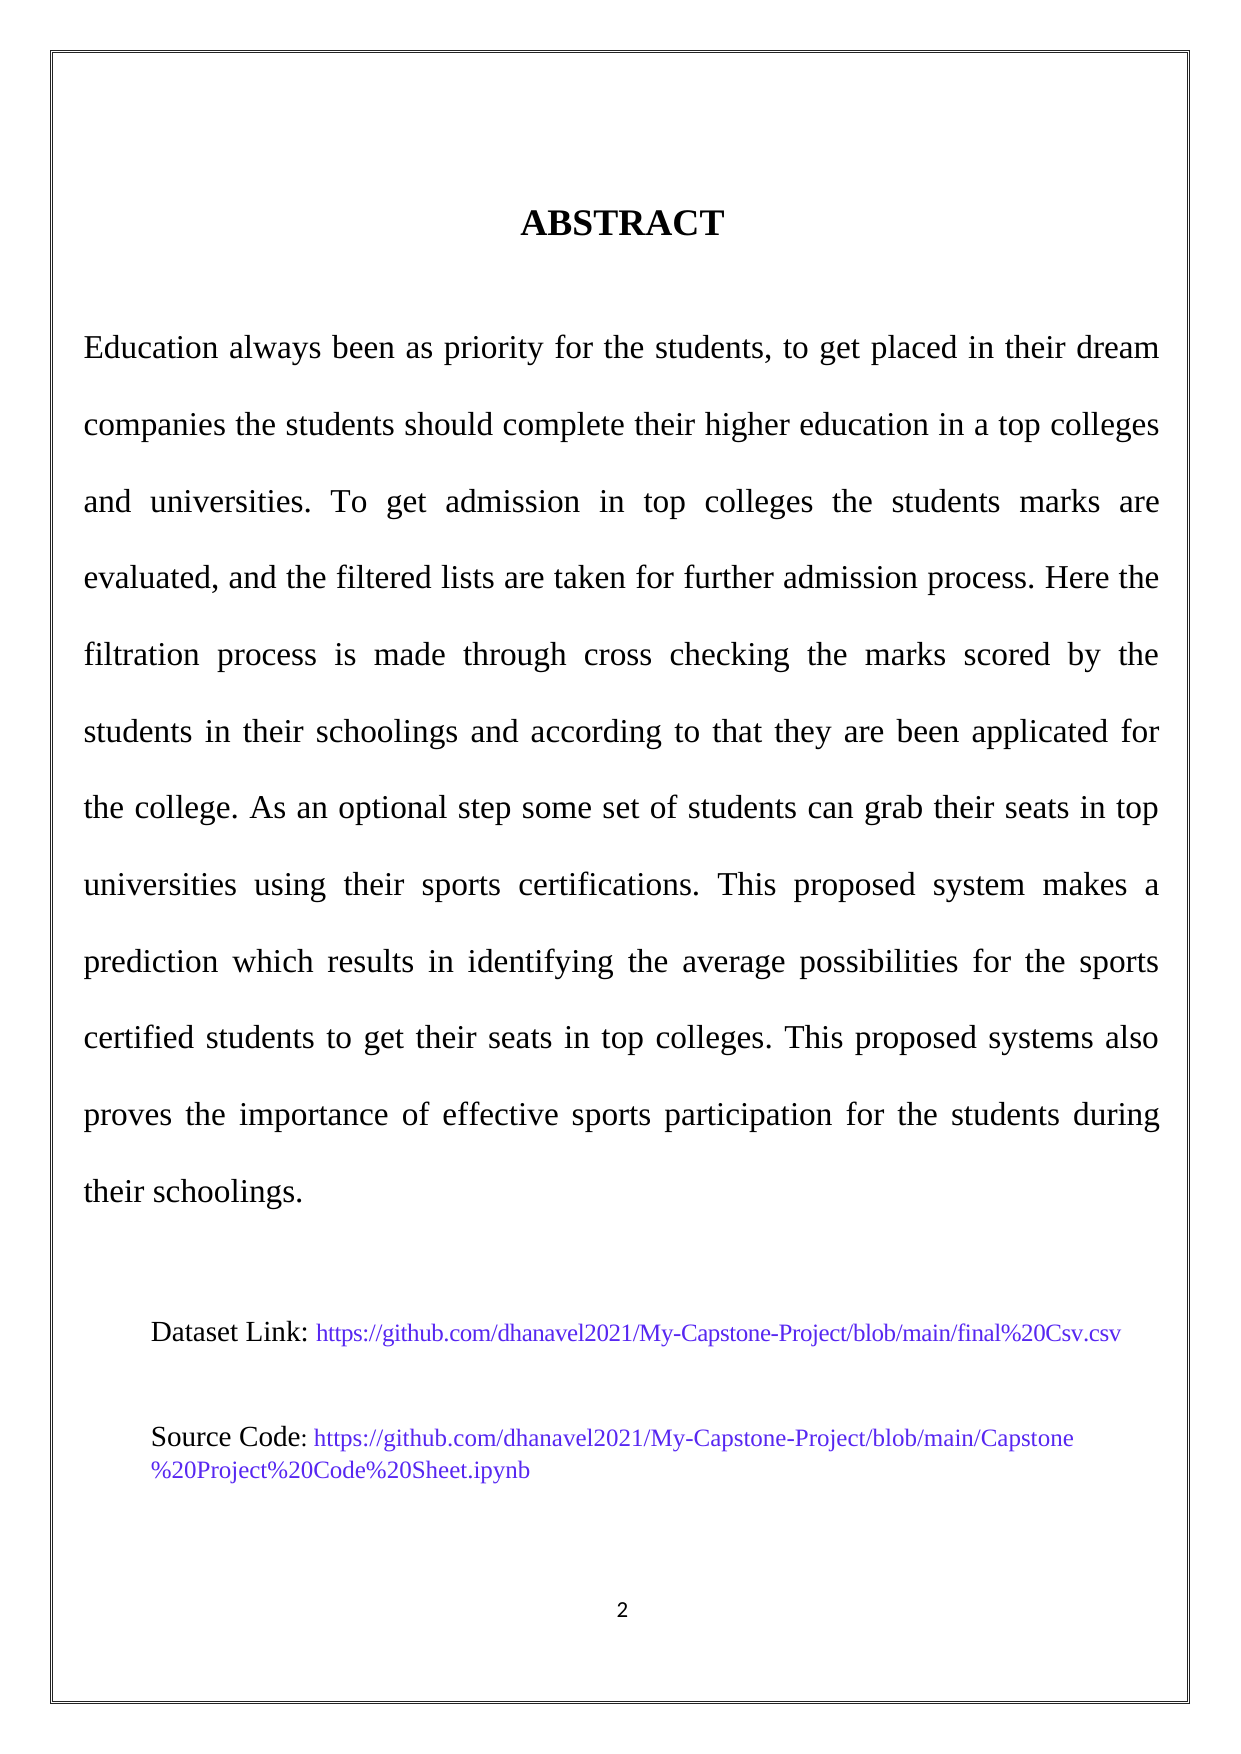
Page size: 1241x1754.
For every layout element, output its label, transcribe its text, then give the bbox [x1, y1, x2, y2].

text Source Code: https://github.com/dhanavel2021/My-Capstone-Project/blob/main/Capstone%20Project%20Code%20Sheet.ipynb [151, 1419, 1161, 1484]
text Dataset Link: https://github.com/dhanavel2021/My-Capstone-Project/blob/main/final%20Csv.csv [151, 1314, 1161, 1347]
subtitle ABSTRACT [83, 201, 1161, 244]
text Education always been as priority for the students, to get placed in their dream companies the students should complete their higher education in a top colleges and universities. To get admission in top colleges the students marks are evaluated, and the filtered lists are taken for further admission process. Here the filtration process is made through cross checking the marks scored by the students in their schoolings and according to that they are been applicated for the college. As an optional step some set of students can grab their seats in top universities using their sports certifications. This proposed system makes a prediction which results in identifying the average possibilities for the sports certified students to get their seats in top colleges. This proposed systems also proves the importance of effective sports participation for the students during their schoolings. [83, 328, 1161, 1209]
